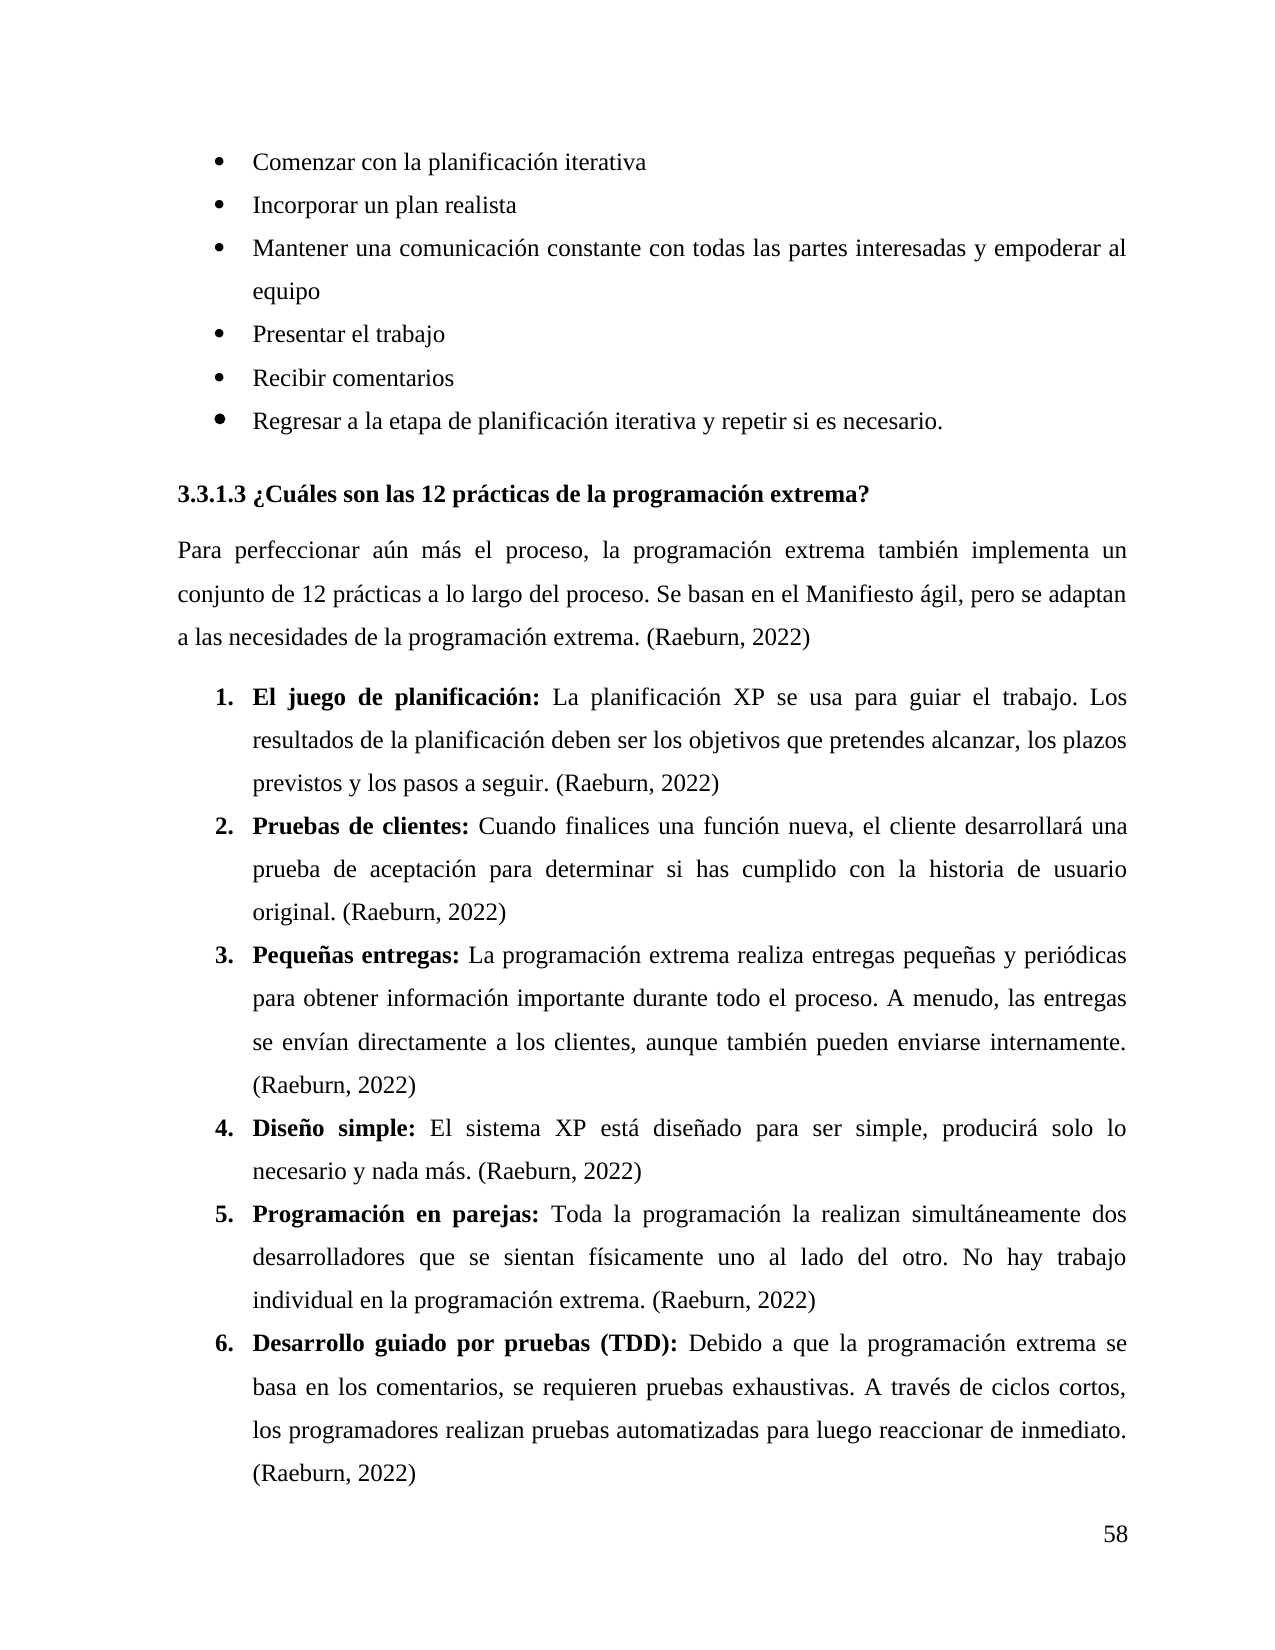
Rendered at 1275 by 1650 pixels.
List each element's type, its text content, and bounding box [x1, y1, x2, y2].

list Desarrollo guiado por pruebas (TDD): Debido a que la programación extrema se basa en los comentarios, se requieren pruebas exhaustivas. A través de ciclos cortos, los programadores realizan pruebas automatizadas para luego reaccionar de inmediato. [215, 1328, 1128, 1487]
list Comenzar con la planificación iterativa [215, 147, 1128, 176]
list Programación en parejas: Toda la programación la realizan simultáneamente dos desarrolladores que se sientan físicamente uno al lado del otro. No hay trabajo individual en la programación extrema. [215, 1199, 1128, 1314]
list Pequeñas entregas: La programación extrema realiza entregas pequeñas y periódicas para obtener información importante durante todo el proceso. A menudo, las entregas se envían directamente a los clientes, aunque también pueden enviarse internamente. [215, 940, 1128, 1098]
list Pruebas de clientes: Cuando finalices una función nueva, el cliente desarrollará una prueba de aceptación para determinar si has cumplido con la historia de usuario original. [215, 811, 1128, 926]
list Recibir comentarios [215, 363, 1128, 391]
subtitle 3.3.1.3 ¿Cuáles son las 12 prácticas de la programación extrema? [177, 479, 1128, 508]
text Para perfeccionar aún más el proceso, la programación extrema también implementa un conjunto de 12 prácticas a lo largo del proceso. Se basan en el Manifiesto ágil, pero se adaptan a las necesidades de la programación extrema. [177, 536, 1128, 651]
list Regresar a la etapa de planificación iterativa y repetir si es necesario. [215, 406, 1128, 436]
list Presentar el trabajo [215, 319, 1128, 348]
list Incorporar un plan realista [215, 190, 1128, 219]
list Mantener una comunicación constante con todas las partes interesadas y empoderar al equipo [215, 233, 1128, 305]
list Diseño simple: El sistema XP está diseñado para ser simple, producirá solo lo necesario y nada más. [215, 1113, 1128, 1185]
list El juego de planificación: La planificación XP se usa para guiar el trabajo. Los resultados de la planificación deben ser los objetivos que pretendes alcanzar, los plazos previstos y los pasos a seguir. [215, 682, 1128, 797]
